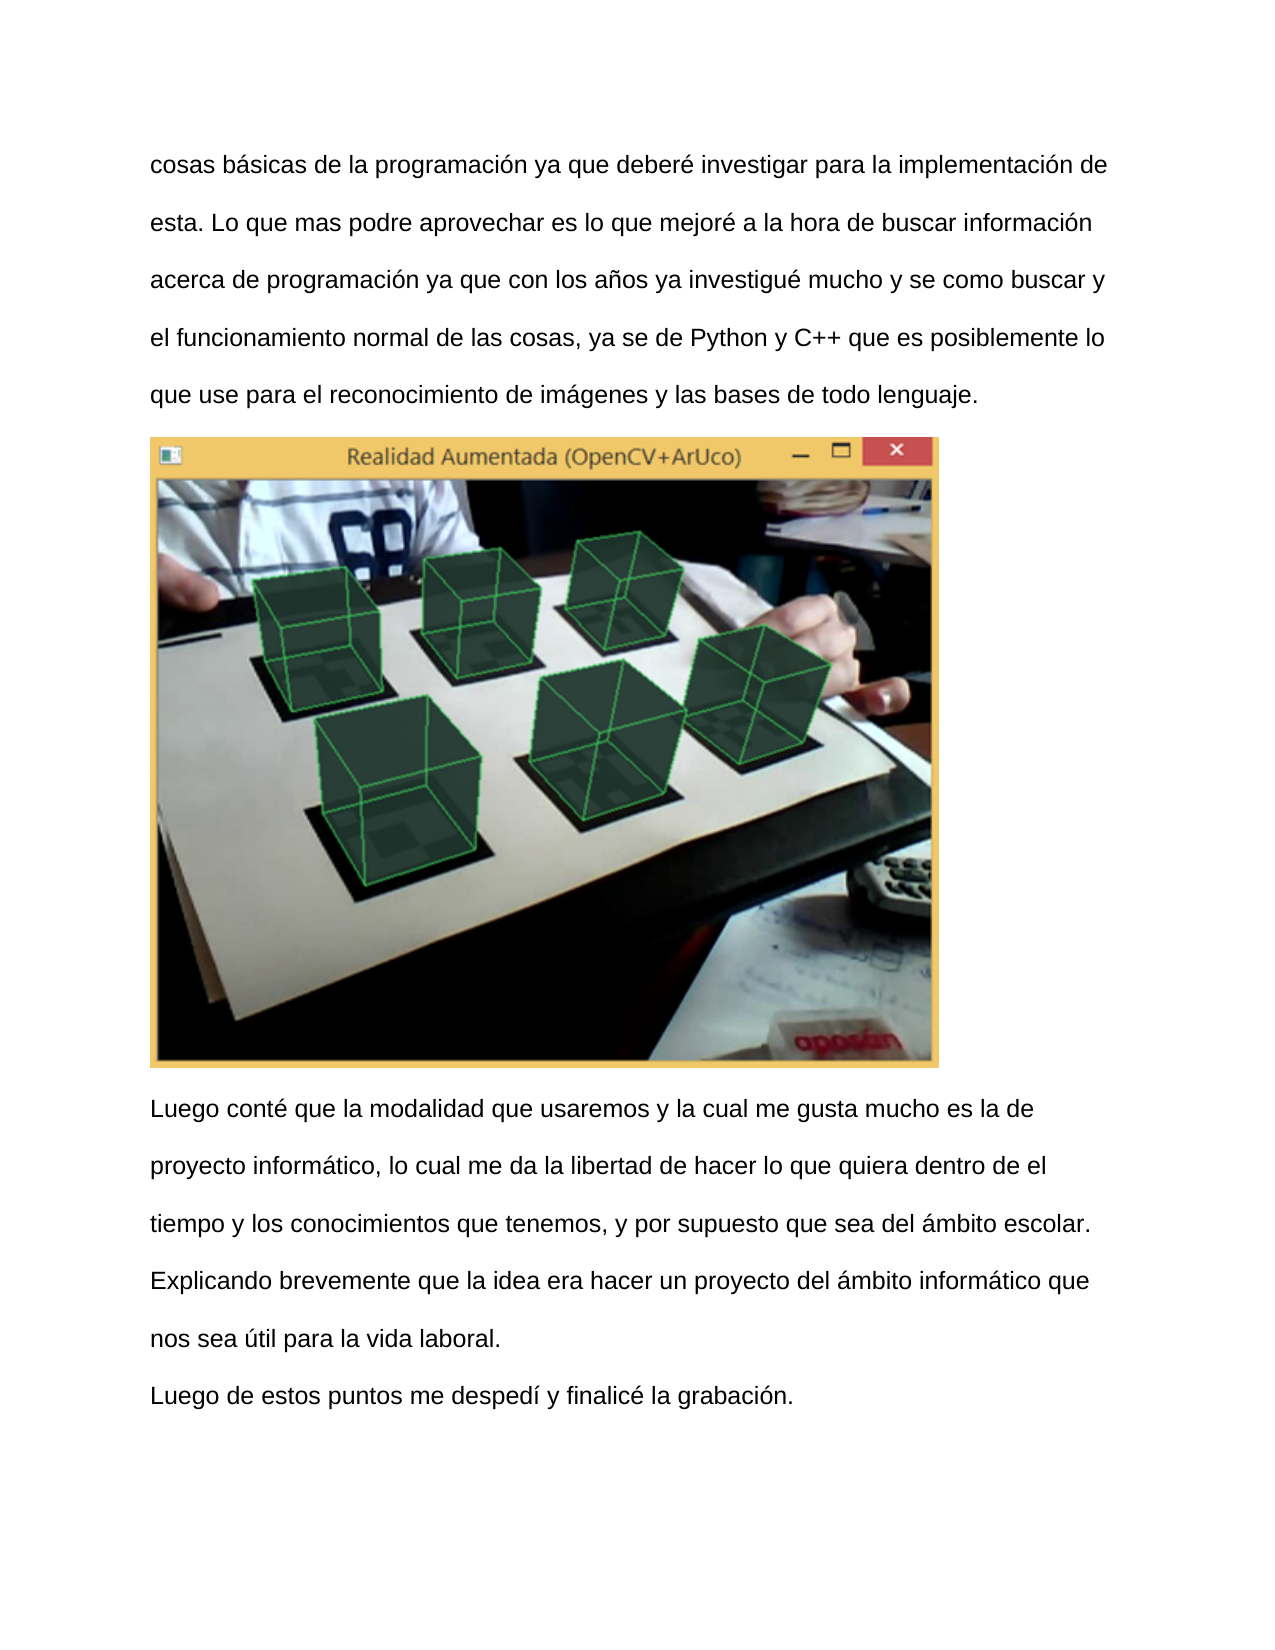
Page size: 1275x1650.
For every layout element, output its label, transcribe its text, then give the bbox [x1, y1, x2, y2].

picture [150, 437, 939, 1068]
text Luego de estos puntos me despedí y finalicé la grabación. [150, 1381, 1125, 1410]
text Luego conté que la modalidad que usaremos y la cual me gusta mucho es la de proyecto informático, lo cual me da la libertad de hacer lo que quiera dentro de el tiempo y los conocimientos que tenemos, y por supuesto que sea del ámbito escolar. Explicando brevemente que la idea era hacer un proyecto del ámbito informático que nos sea útil para la vida laboral. [150, 1093, 1125, 1352]
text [150, 150, 1125, 409]
